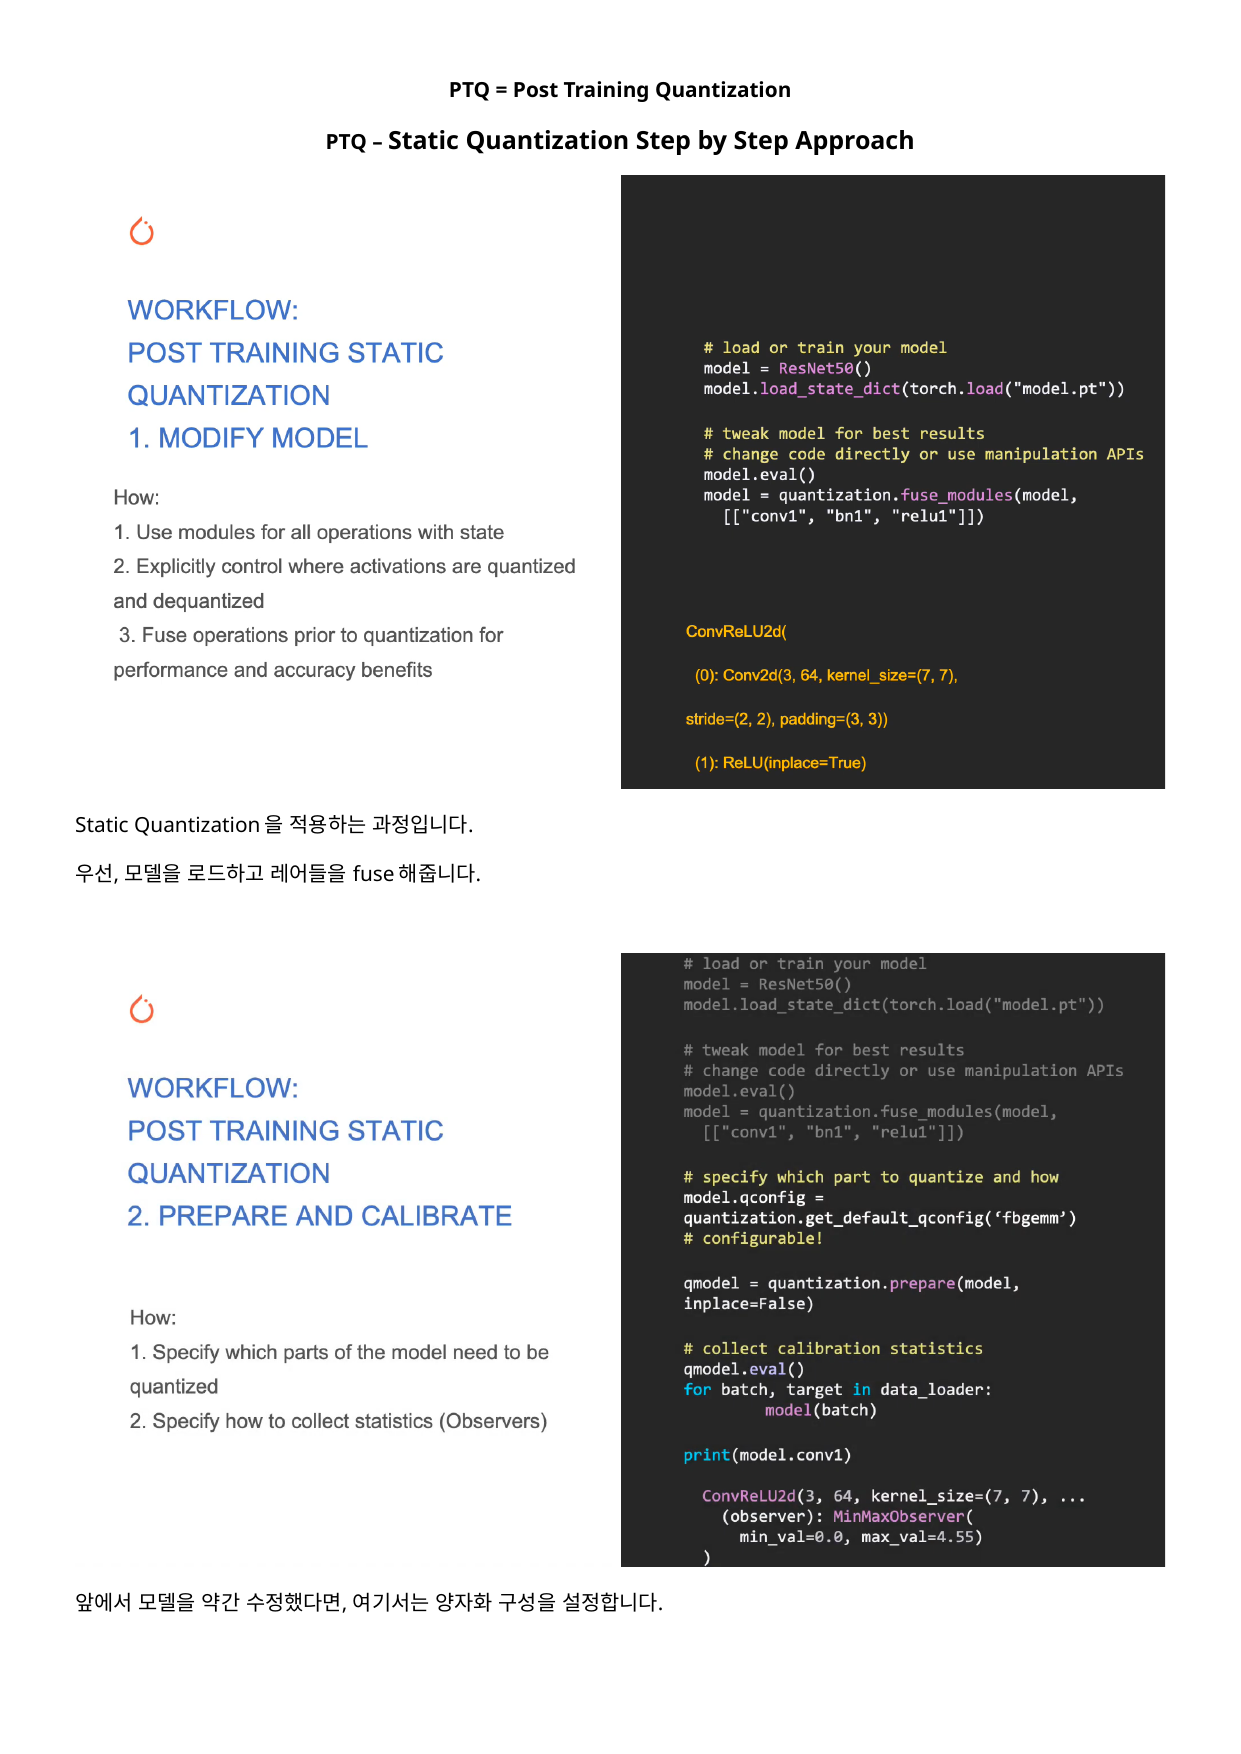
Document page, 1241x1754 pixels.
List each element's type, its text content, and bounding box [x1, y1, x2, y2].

text 우선, 모델을 로드하고 레어들을 fuse해줍니다. [75, 857, 1165, 887]
picture [75, 953, 1166, 1567]
text PTQ – Static Quantization Step by Step Approach [75, 122, 1165, 156]
picture [75, 175, 1166, 789]
text PTQ = Post Training Quantization [75, 75, 1165, 103]
text Static Quantization을 적용하는 과정입니다. [75, 808, 1165, 838]
text 앞에서 모델을 약간 수정했다면, 여기서는 양자화 구성을 설정합니다. [75, 1586, 1165, 1616]
